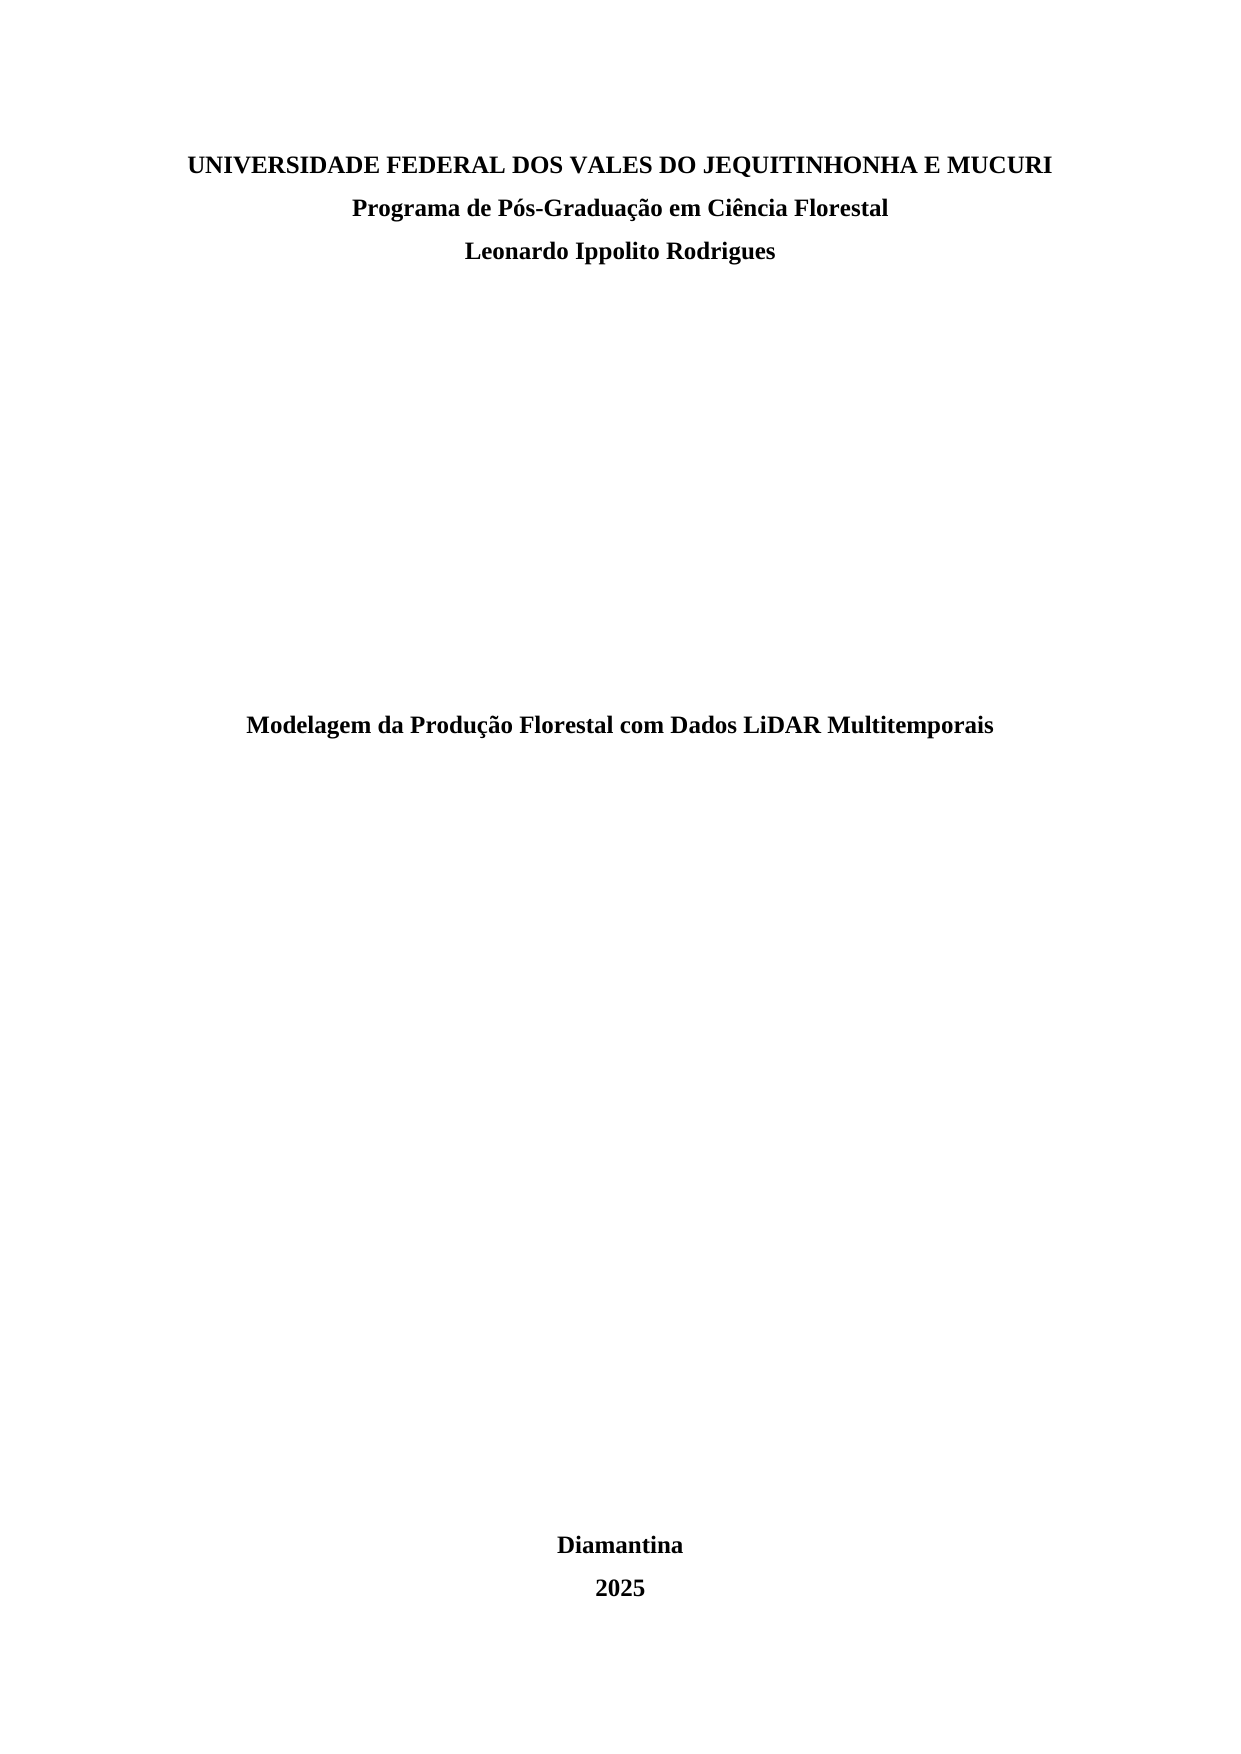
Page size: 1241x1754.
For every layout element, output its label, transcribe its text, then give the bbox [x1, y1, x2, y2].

text Modelagem da Produção Florestal com Dados LiDAR Multitemporais [150, 711, 1090, 739]
text Leonardo Ippolito Rodrigues [150, 236, 1090, 265]
text UNIVERSIDADE FEDERAL DOS VALES DO JEQUITINHONHA E MUCURI [150, 150, 1090, 179]
text 2025 [150, 1573, 1090, 1602]
text Programa de Pós-Graduação em Ciência Florestal [150, 193, 1090, 222]
text Diamantina [150, 1530, 1090, 1559]
